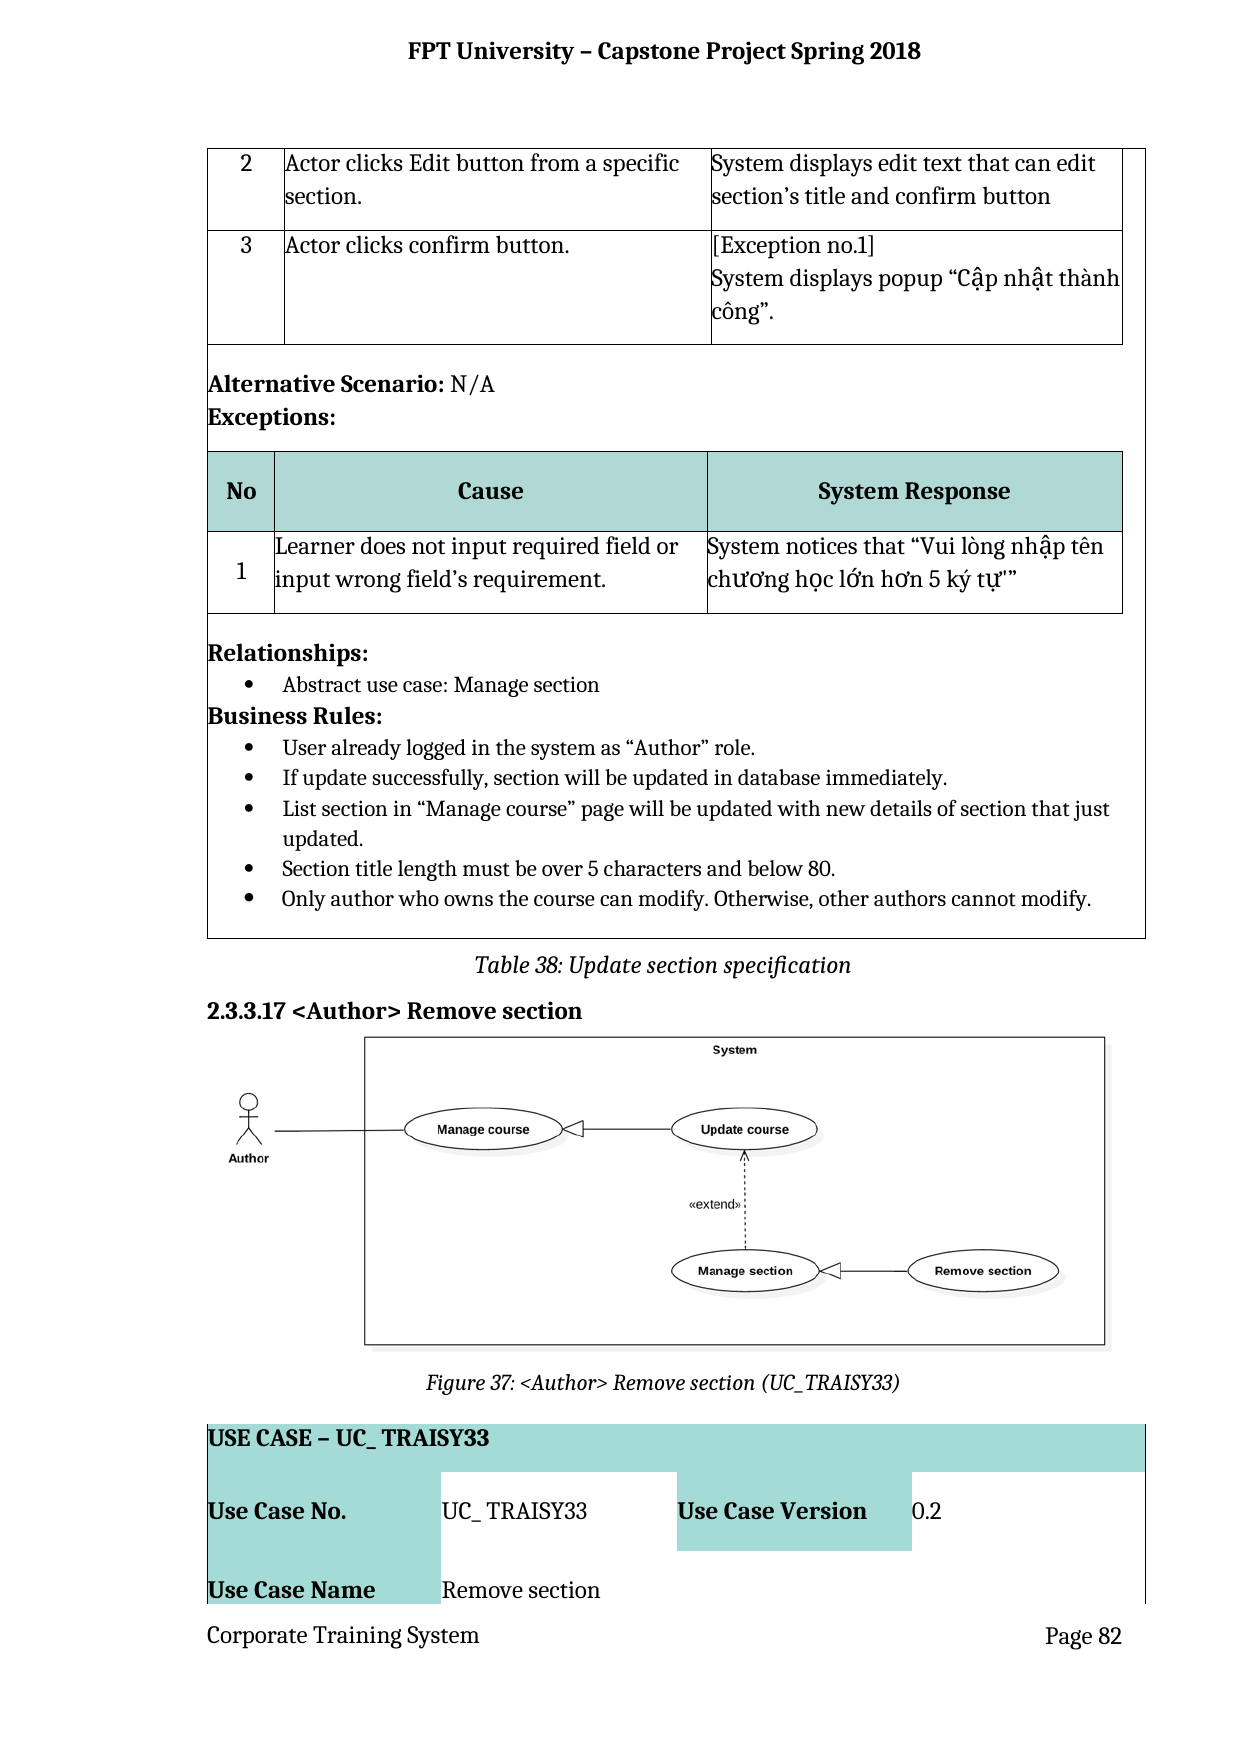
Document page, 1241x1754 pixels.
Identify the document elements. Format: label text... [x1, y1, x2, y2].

table_cell Use Case Version [677, 1472, 912, 1551]
table_cell 0.2 [912, 1472, 1145, 1551]
table_cell Remove section [441, 1551, 1145, 1604]
text 2.3.3.17 <Author> Remove section [207, 997, 1122, 1025]
table_cell Use Case No. [208, 1472, 441, 1551]
picture [212, 1025, 1117, 1356]
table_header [208, 149, 1145, 937]
text Figure 37: <Author> Remove section (UC_TRAISY33) [207, 1370, 1122, 1396]
table_cell UC_ TRAISY33 [441, 1472, 677, 1551]
table_header USE CASE – UC_ TRAISY33 [208, 1424, 1145, 1472]
table_cell Use Case Name [208, 1551, 441, 1604]
